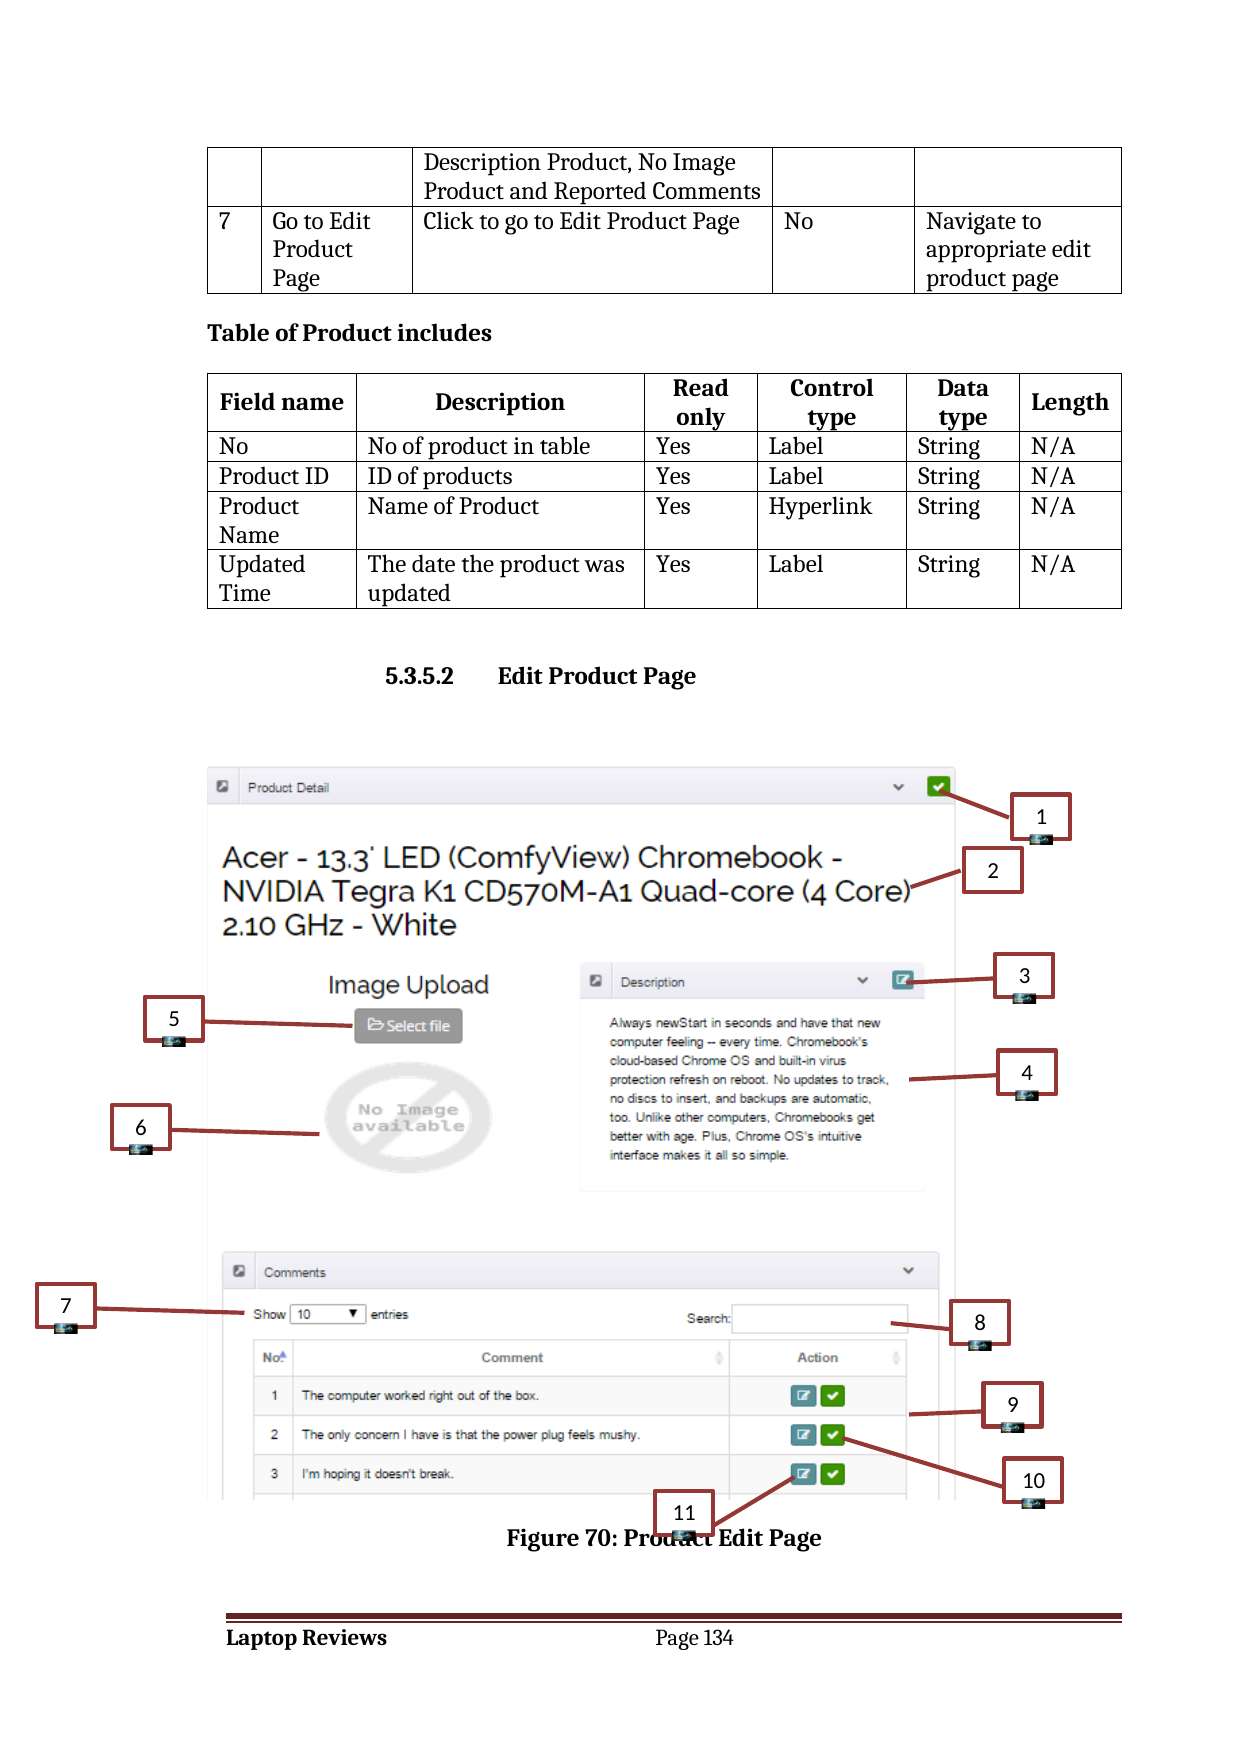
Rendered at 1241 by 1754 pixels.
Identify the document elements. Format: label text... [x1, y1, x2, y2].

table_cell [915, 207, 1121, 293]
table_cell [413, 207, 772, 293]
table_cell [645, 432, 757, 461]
picture [1012, 993, 1037, 1004]
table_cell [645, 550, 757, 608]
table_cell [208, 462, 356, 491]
picture [1015, 1090, 1039, 1101]
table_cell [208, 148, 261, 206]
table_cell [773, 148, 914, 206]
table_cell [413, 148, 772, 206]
picture [672, 1530, 696, 1541]
picture [207, 756, 992, 1500]
picture [54, 1323, 78, 1334]
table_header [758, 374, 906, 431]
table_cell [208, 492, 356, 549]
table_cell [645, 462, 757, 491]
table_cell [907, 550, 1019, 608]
text Table of Product includes [207, 319, 1122, 348]
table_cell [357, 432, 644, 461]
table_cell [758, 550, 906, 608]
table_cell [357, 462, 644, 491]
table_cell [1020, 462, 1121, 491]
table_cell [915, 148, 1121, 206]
text Figure 70: Product Edit Page [207, 1524, 1122, 1553]
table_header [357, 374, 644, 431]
picture [129, 1144, 153, 1155]
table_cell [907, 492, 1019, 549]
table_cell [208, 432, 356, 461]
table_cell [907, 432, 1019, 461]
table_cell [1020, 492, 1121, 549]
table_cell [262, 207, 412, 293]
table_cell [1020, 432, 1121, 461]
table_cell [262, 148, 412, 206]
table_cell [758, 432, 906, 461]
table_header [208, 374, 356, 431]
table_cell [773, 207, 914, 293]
picture [1000, 1422, 1025, 1433]
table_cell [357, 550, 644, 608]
picture [1029, 834, 1053, 845]
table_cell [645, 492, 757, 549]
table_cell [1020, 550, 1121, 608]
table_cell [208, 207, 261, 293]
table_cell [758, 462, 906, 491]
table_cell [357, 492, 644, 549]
picture [1021, 1498, 1046, 1509]
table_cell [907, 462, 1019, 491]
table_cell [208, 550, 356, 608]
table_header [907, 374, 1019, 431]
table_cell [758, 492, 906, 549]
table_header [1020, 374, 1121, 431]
subtitle Edit Product Page [385, 662, 1122, 691]
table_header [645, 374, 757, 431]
picture [162, 1036, 186, 1047]
